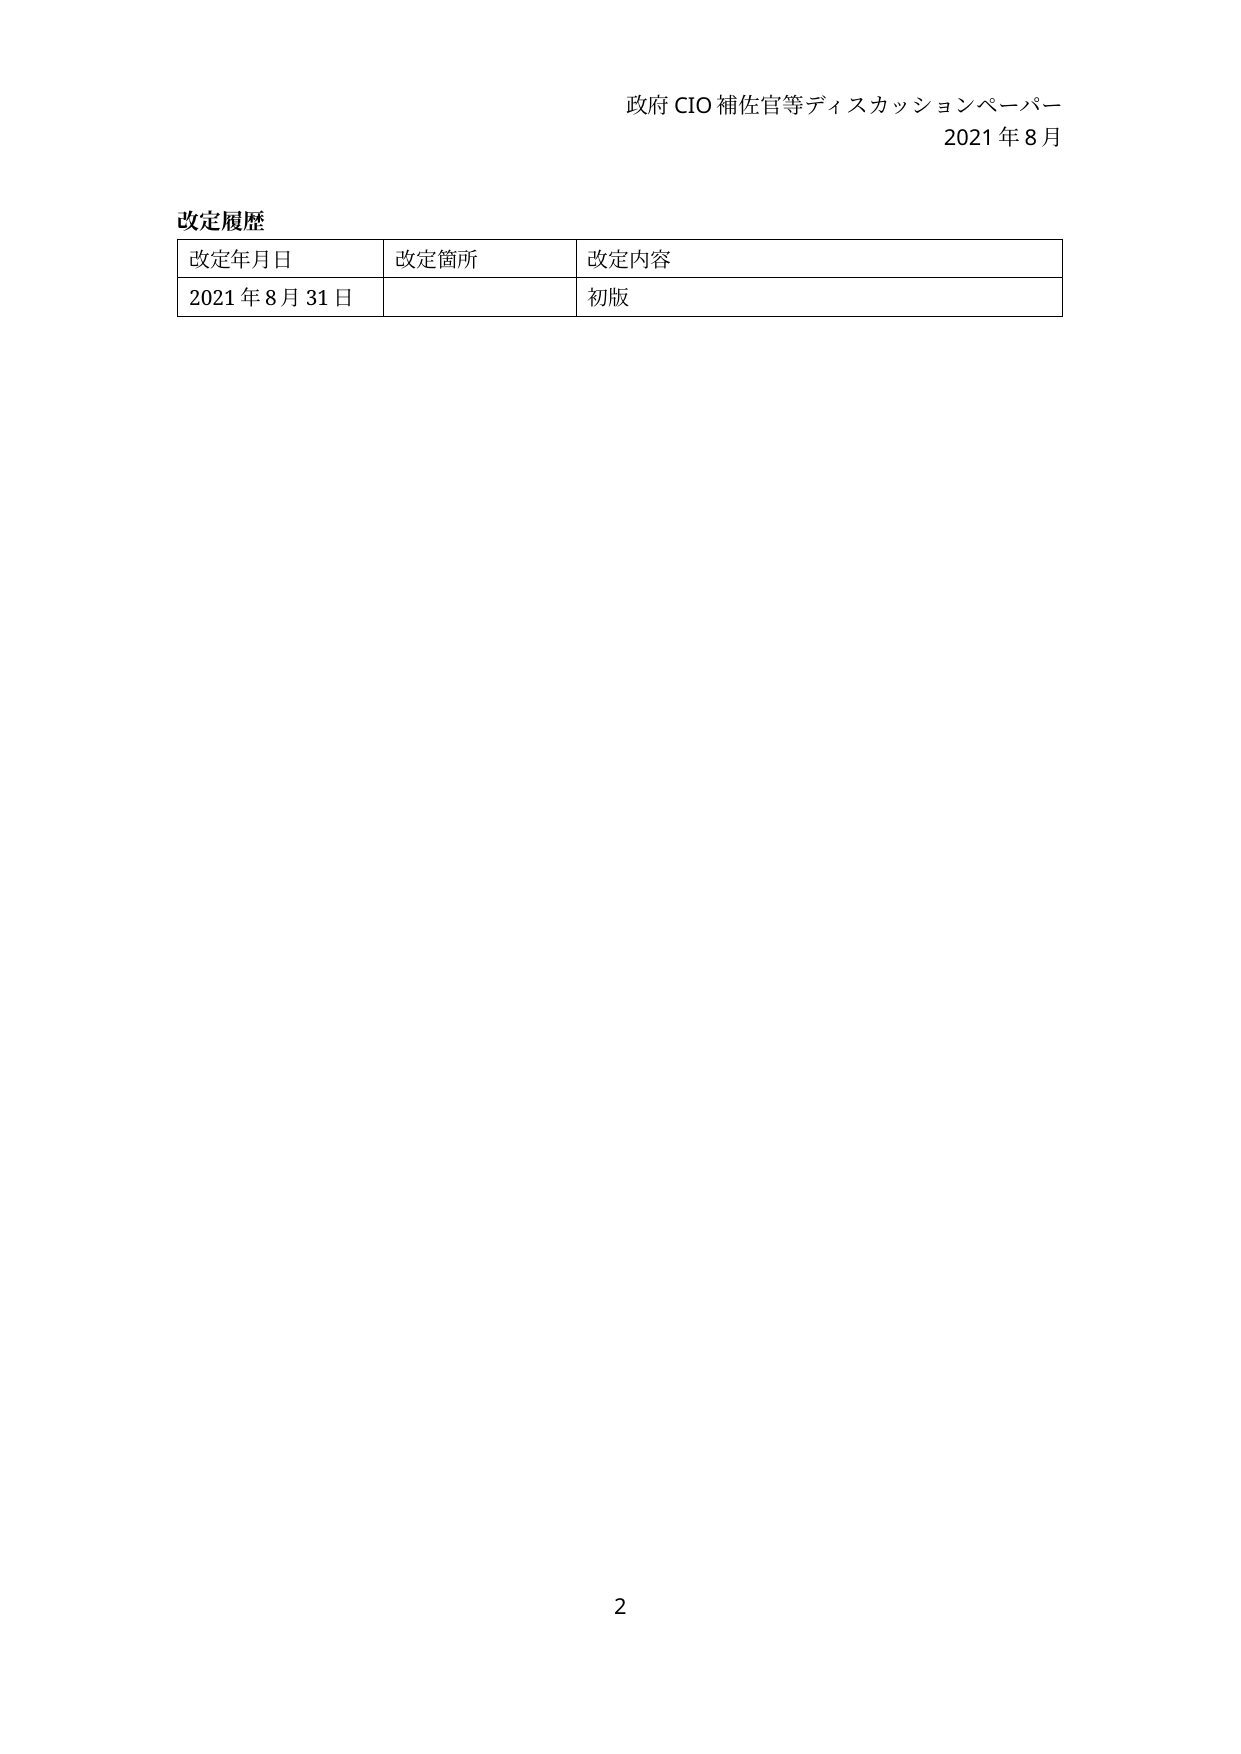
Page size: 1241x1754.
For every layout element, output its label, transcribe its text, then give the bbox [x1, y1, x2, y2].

table_cell [384, 278, 576, 316]
table_cell 2021年8月31日 [178, 278, 383, 316]
table_header 改定年月日 [178, 240, 383, 277]
table_header 改定箇所 [384, 240, 576, 277]
table_cell 初版 [577, 278, 1062, 316]
table_header 改定内容 [577, 240, 1062, 277]
text 改定履歴 [177, 201, 1063, 238]
